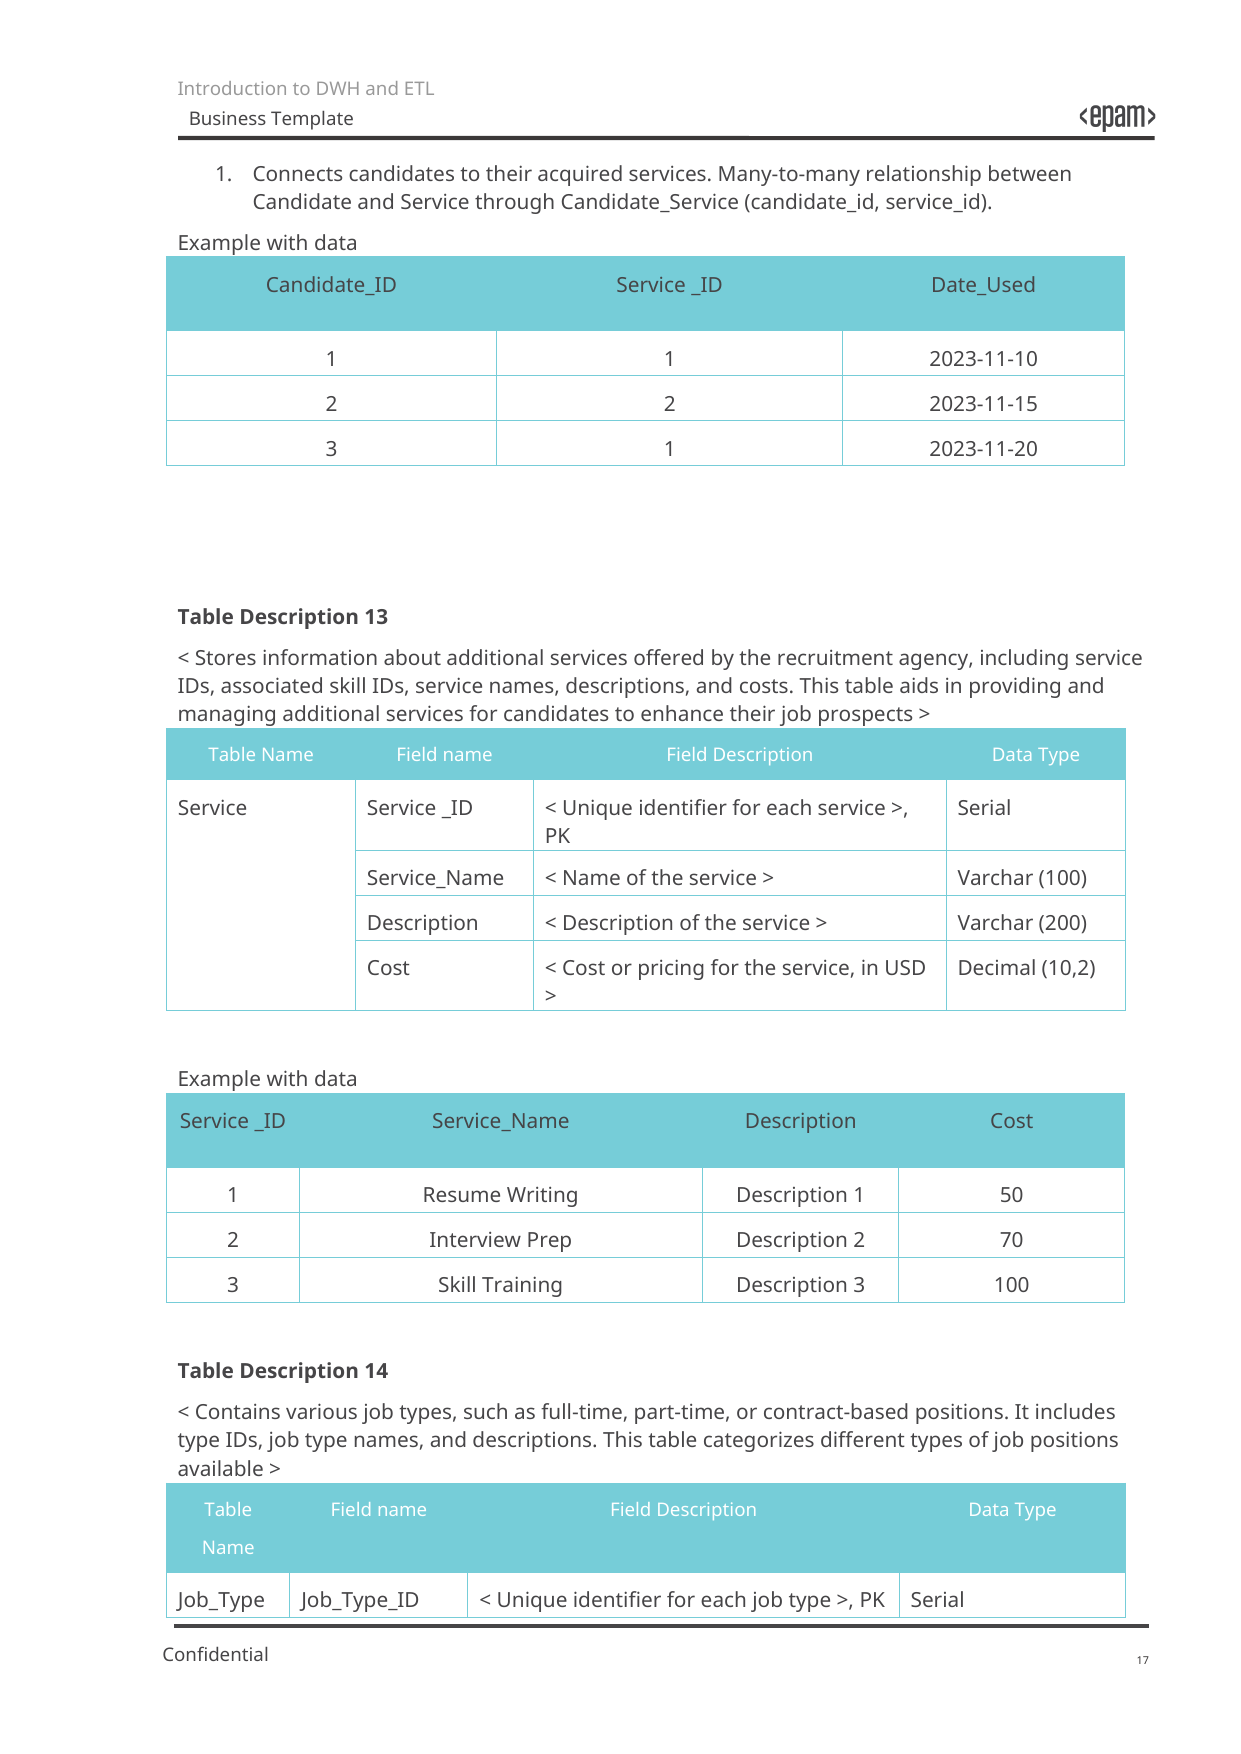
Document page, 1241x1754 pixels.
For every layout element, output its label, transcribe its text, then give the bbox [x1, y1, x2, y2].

table_header Field name [356, 729, 533, 779]
table_cell < Name of the service > [534, 851, 946, 894]
table_header Description [703, 1094, 898, 1167]
table_cell < Unique identifier for each job type >, PK [468, 1573, 899, 1617]
table_header Data Type [947, 729, 1125, 779]
table_cell Decimal (10,2) [947, 941, 1125, 1010]
text < Contains various job types, such as full-time, part-time, or contract-based positions. It includes type IDs, job type names, and descriptions. This table categorizes different types of job positions available > [177, 1397, 1152, 1482]
table_cell 1 [497, 421, 842, 465]
text Table Description 14 [177, 1356, 1152, 1385]
table_cell 2023-11-15 [843, 376, 1124, 420]
table_cell Service _ID [356, 780, 533, 849]
table_header Cost [899, 1094, 1124, 1167]
table_cell 2 [167, 1213, 299, 1257]
table_cell 1 [167, 331, 496, 375]
table_header Field name [290, 1484, 467, 1572]
text < Stores information about additional services offered by the recruitment agency, including service IDs, associated skill IDs, service names, descriptions, and costs. This table aids in providing and managing additional services for candidates to enhance their job prospects > [177, 643, 1152, 728]
table_cell < Cost or pricing for the service, in USD > [534, 941, 946, 1010]
text Example with data [177, 228, 1152, 256]
table_cell Interview Prep [300, 1213, 702, 1257]
table_cell 3 [167, 421, 496, 465]
table_header Date_Used [843, 258, 1124, 330]
table_cell 2 [167, 376, 496, 420]
table_cell Varchar (100) [947, 851, 1125, 894]
table_cell Varchar (200) [947, 896, 1125, 939]
table_cell Service [167, 780, 355, 1010]
table_cell Description 2 [703, 1213, 898, 1257]
table_header Table Name [167, 729, 355, 779]
table_header Service _ID [167, 1094, 299, 1167]
table_header Data Type [900, 1484, 1125, 1572]
table_cell Description 3 [703, 1258, 898, 1302]
table_header Field Description [534, 729, 946, 779]
table_header Table Name [167, 1484, 289, 1572]
table_cell 50 [899, 1168, 1124, 1212]
table_cell Service_Name [356, 851, 533, 894]
table_cell < Description of the service > [534, 896, 946, 939]
table_header Service _ID [497, 258, 842, 330]
table_cell Skill Training [300, 1258, 702, 1302]
table_cell Description 1 [703, 1168, 898, 1212]
table_header Service_Name [300, 1094, 702, 1167]
table_cell Description [356, 896, 533, 939]
text Example with data [177, 1064, 1152, 1093]
table_cell < Unique identifier for each service >, PK [534, 780, 946, 849]
table_cell 3 [167, 1258, 299, 1302]
table_cell Job_Type [167, 1573, 289, 1617]
table_header Candidate_ID [167, 258, 496, 330]
table_cell 100 [899, 1258, 1124, 1302]
table_cell Serial [947, 780, 1125, 849]
text Table Description 13 [177, 602, 1152, 630]
table_cell 2023-11-20 [843, 421, 1124, 465]
list Connects candidates to their acquired services. Many-to-many relationship between Candidate and Service through Candidate_Service (candidate_id, service_id). [215, 159, 1152, 216]
table_cell 1 [497, 331, 842, 375]
table_cell Cost [356, 941, 533, 1010]
table_cell 2 [497, 376, 842, 420]
table_cell Job_Type_ID [290, 1573, 467, 1617]
table_cell 2023-11-10 [843, 331, 1124, 375]
table_cell Resume Writing [300, 1168, 702, 1212]
table_cell 1 [167, 1168, 299, 1212]
table_header Field Description [468, 1484, 899, 1572]
table_cell 70 [899, 1213, 1124, 1257]
table_cell Serial [900, 1573, 1125, 1617]
